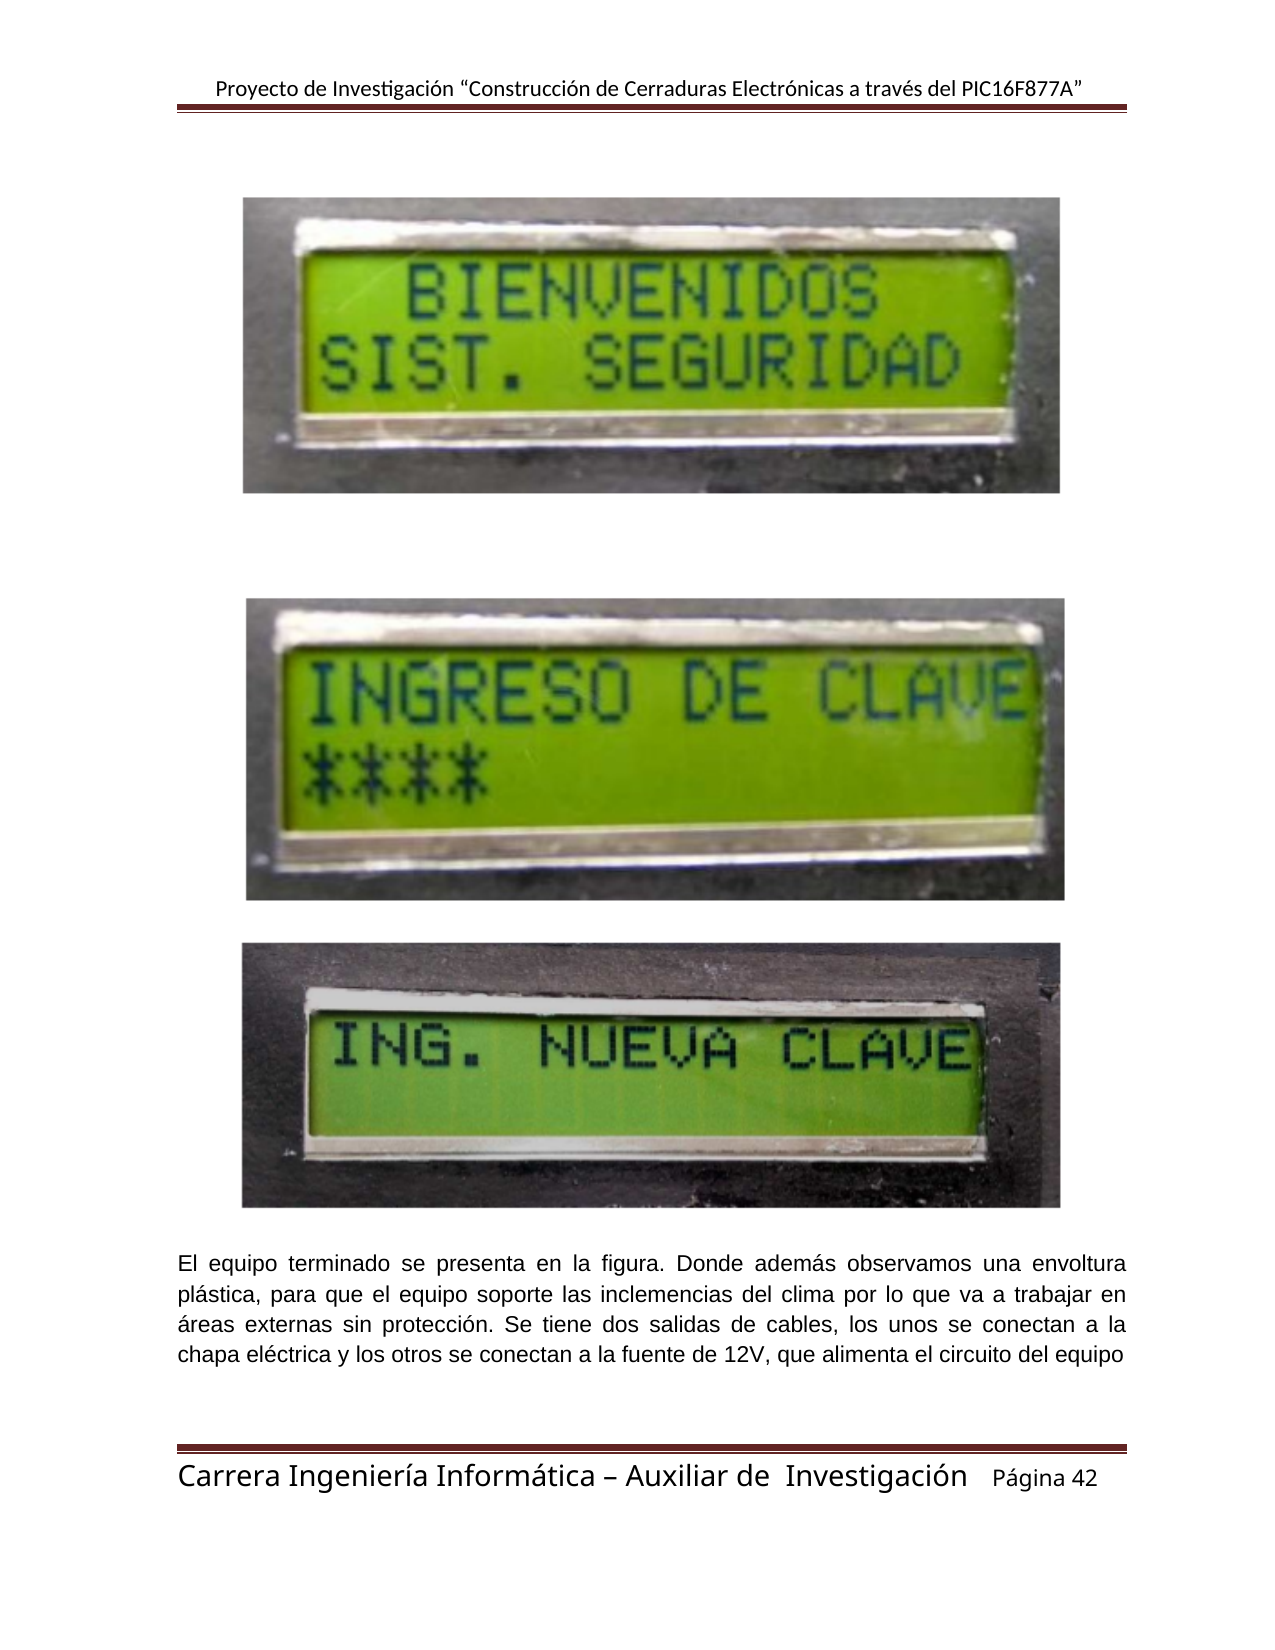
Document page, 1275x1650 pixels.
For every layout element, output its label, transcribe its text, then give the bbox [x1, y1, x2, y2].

picture [237, 194, 1068, 907]
text El equipo terminado se presenta en la figura. Donde además observamos una envoltura plástica, para que el equipo soporte las inclemencias del clima por lo que va a trabajar en áreas externas sin protección. Se tiene dos salidas de cables, los unos se conectan a la chapa eléctrica y los otros se conectan a la fuente de 12V, que alimenta el circuito del equipo [177, 1250, 1127, 1367]
picture [237, 941, 1068, 1216]
